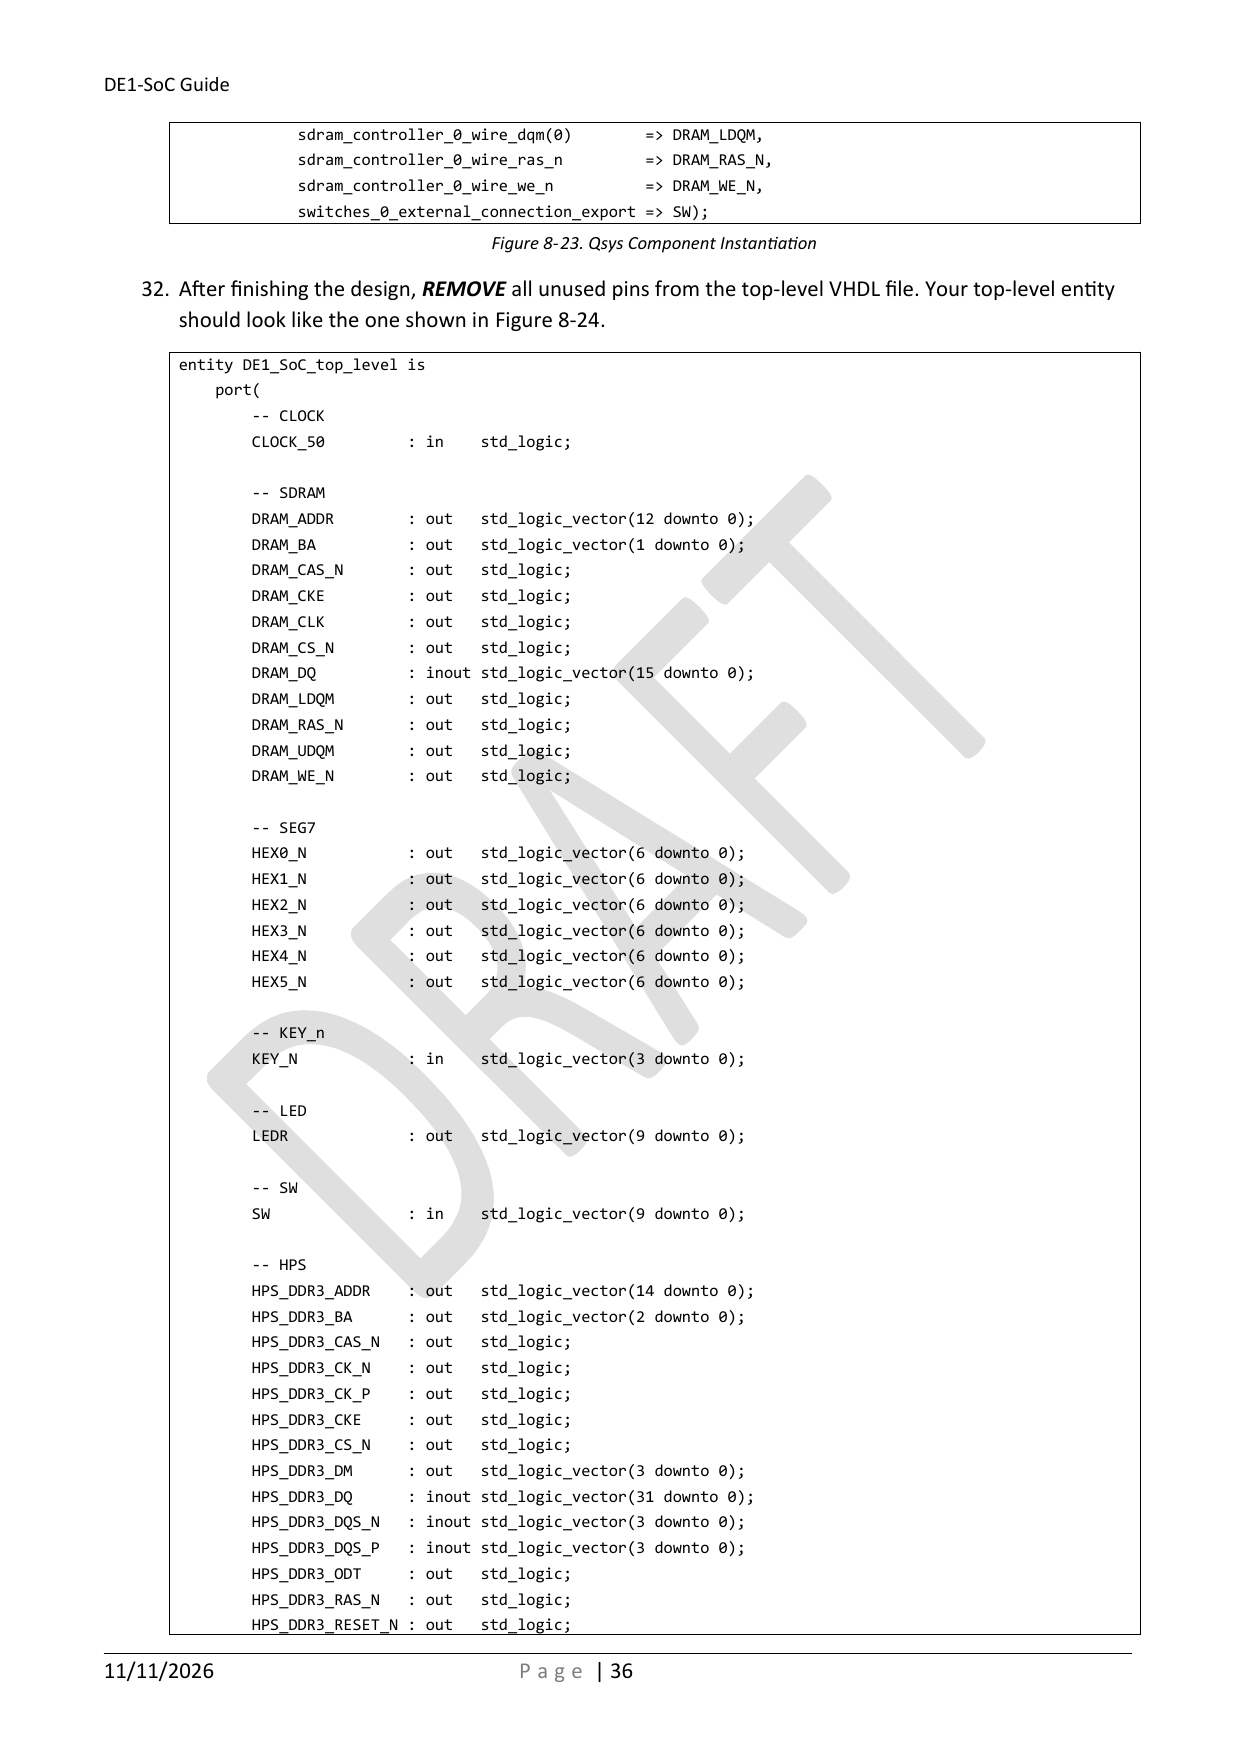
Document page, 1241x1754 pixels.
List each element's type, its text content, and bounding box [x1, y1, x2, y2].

text HEX5_N : out std_logic_vector(6 downto 0); [170, 969, 1140, 992]
text DRAM_CKE : out std_logic; [170, 583, 1140, 606]
text DRAM_CAS_N : out std_logic; [170, 557, 1140, 580]
text HPS_DDR3_CK_N : out std_logic; [170, 1355, 1140, 1378]
text -- KEY_n [170, 1021, 1140, 1043]
text DRAM_CLK : out std_logic; [170, 609, 1140, 632]
text KEY_N : in std_logic_vector(3 downto 0); [170, 1046, 1140, 1069]
text HPS_DDR3_DQ : inout std_logic_vector(31 downto 0); [170, 1484, 1140, 1506]
text HEX1_N : out std_logic_vector(6 downto 0); [170, 866, 1140, 889]
text DRAM_ADDR : out std_logic_vector(12 downto 0); [170, 506, 1140, 529]
text HPS_DDR3_RESET_N : out std_logic; [170, 1612, 1140, 1634]
text HPS_DDR3_DQS_P : inout std_logic_vector(3 downto 0); [170, 1535, 1140, 1558]
text HPS_DDR3_BA : out std_logic_vector(2 downto 0); [170, 1304, 1140, 1326]
text DRAM_DQ : inout std_logic_vector(15 downto 0); [170, 660, 1140, 683]
text sdram_controller_0_wire_dqm(0) => DRAM_LDQM, [170, 123, 1140, 144]
text HEX0_N : out std_logic_vector(6 downto 0); [170, 841, 1140, 863]
text switches_0_external_connection_export => SW); [170, 199, 1140, 223]
text DRAM_CS_N : out std_logic; [170, 635, 1140, 657]
text DRAM_WE_N : out std_logic; [170, 763, 1140, 786]
text HEX4_N : out std_logic_vector(6 downto 0); [170, 943, 1140, 966]
text sdram_controller_0_wire_ras_n => DRAM_RAS_N, [170, 147, 1140, 170]
text HPS_DDR3_CS_N : out std_logic; [170, 1432, 1140, 1455]
text HPS_DDR3_ADDR : out std_logic_vector(14 downto 0); [170, 1278, 1140, 1301]
text -- SW [170, 1175, 1140, 1198]
text HPS_DDR3_DM : out std_logic_vector(3 downto 0); [170, 1458, 1140, 1481]
text -- HPS [170, 1252, 1140, 1275]
text DRAM_UDQM : out std_logic; [170, 738, 1140, 760]
text -- SEG7 [170, 815, 1140, 837]
text HPS_DDR3_CKE : out std_logic; [170, 1407, 1140, 1429]
text -- SDRAM [170, 480, 1140, 503]
text HPS_DDR3_CK_P : out std_logic; [170, 1381, 1140, 1403]
text -- LED [170, 1098, 1140, 1120]
text HPS_DDR3_RAS_N : out std_logic; [170, 1587, 1140, 1609]
text HEX3_N : out std_logic_vector(6 downto 0); [170, 918, 1140, 940]
text LEDR : out std_logic_vector(9 downto 0); [170, 1123, 1140, 1146]
text SW : in std_logic_vector(9 downto 0); [170, 1201, 1140, 1223]
text HEX2_N : out std_logic_vector(6 downto 0); [170, 892, 1140, 914]
text DRAM_RAS_N : out std_logic; [170, 712, 1140, 734]
text HPS_DDR3_ODT : out std_logic; [170, 1561, 1140, 1583]
text -- CLOCK [170, 403, 1140, 426]
text HPS_DDR3_CAS_N : out std_logic; [170, 1329, 1140, 1352]
text entity DE1_SoC_top_level is [170, 353, 1140, 374]
text DRAM_BA : out std_logic_vector(1 downto 0); [170, 532, 1140, 554]
text CLOCK_50 : in std_logic; [170, 429, 1140, 451]
text DRAM_LDQM : out std_logic; [170, 686, 1140, 709]
text sdram_controller_0_wire_we_n => DRAM_WE_N, [170, 173, 1140, 196]
text HPS_DDR3_DQS_N : inout std_logic_vector(3 downto 0); [170, 1509, 1140, 1532]
text port( [170, 377, 1140, 400]
